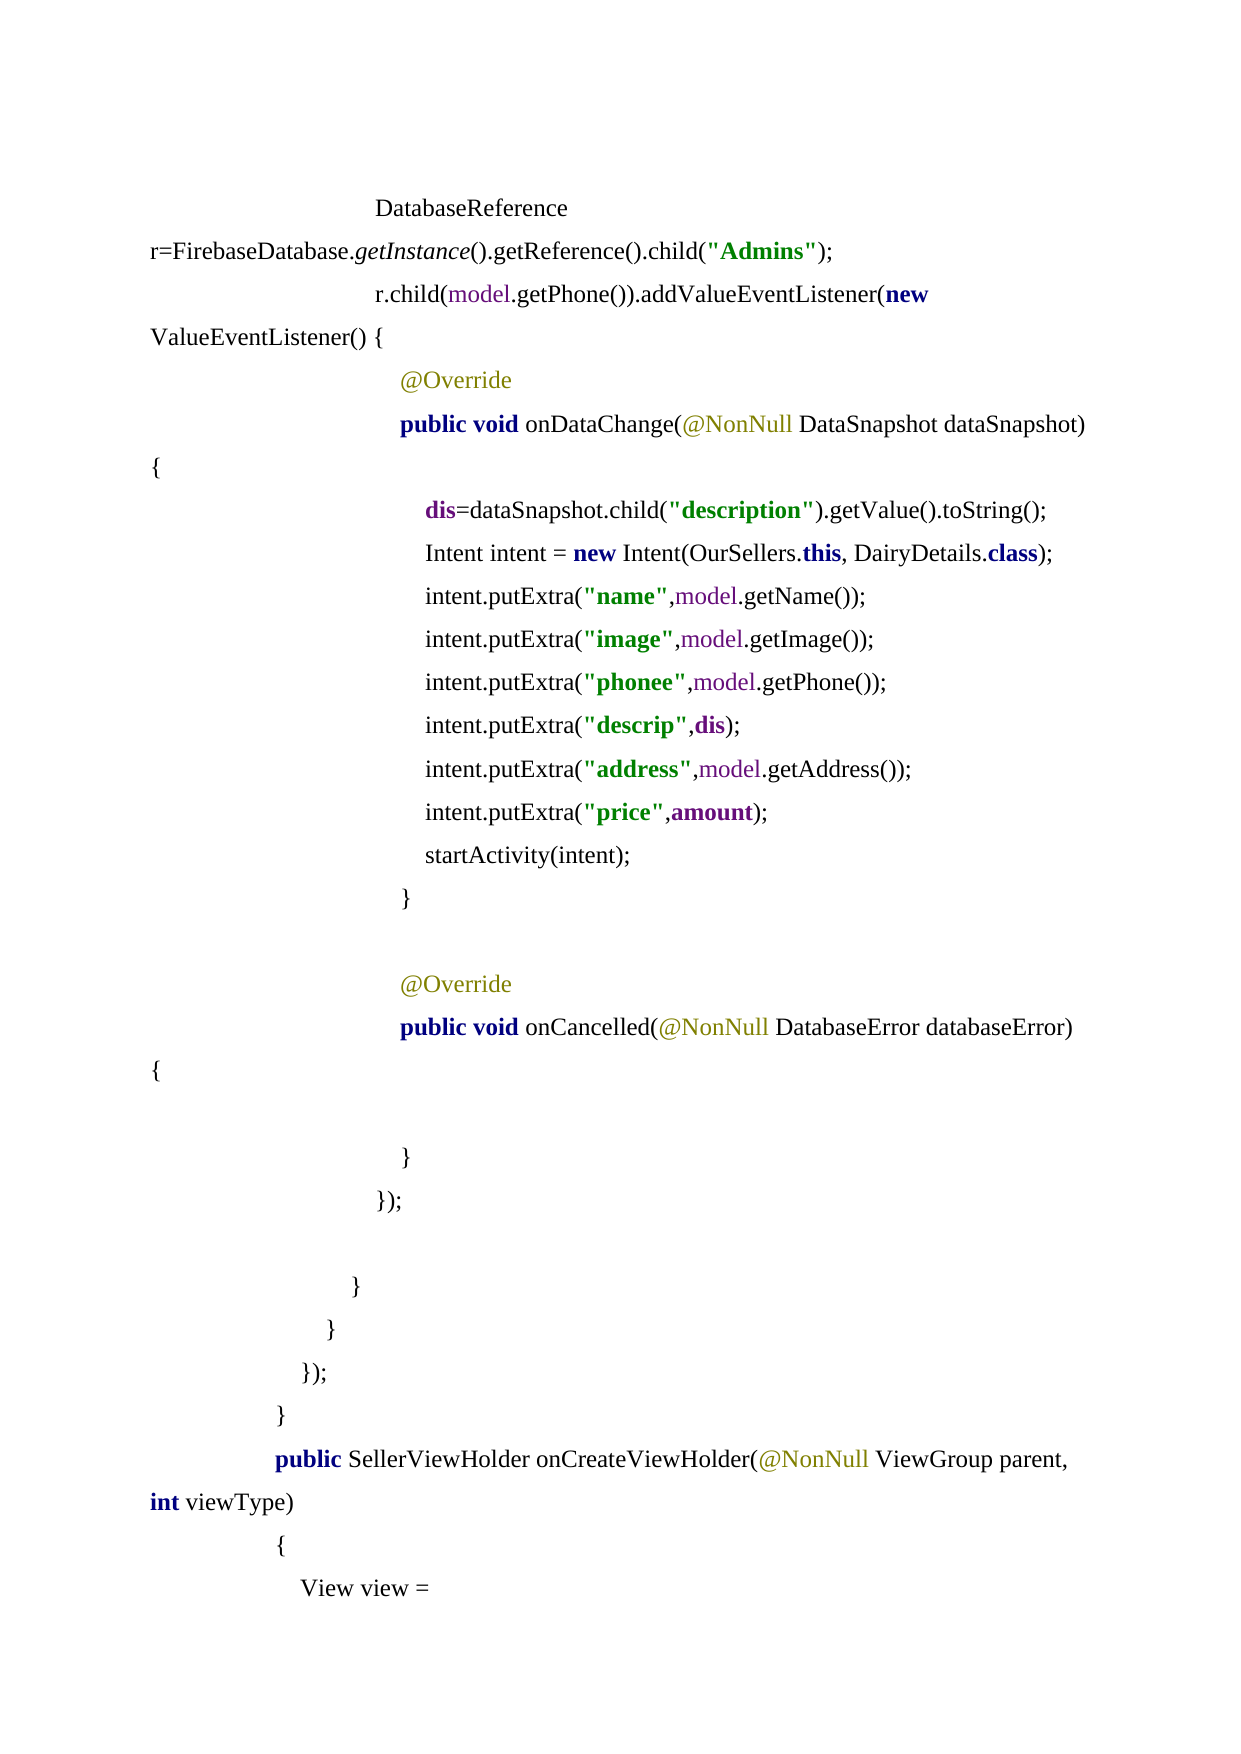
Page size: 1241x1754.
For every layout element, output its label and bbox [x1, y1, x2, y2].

text [150, 150, 1090, 1602]
